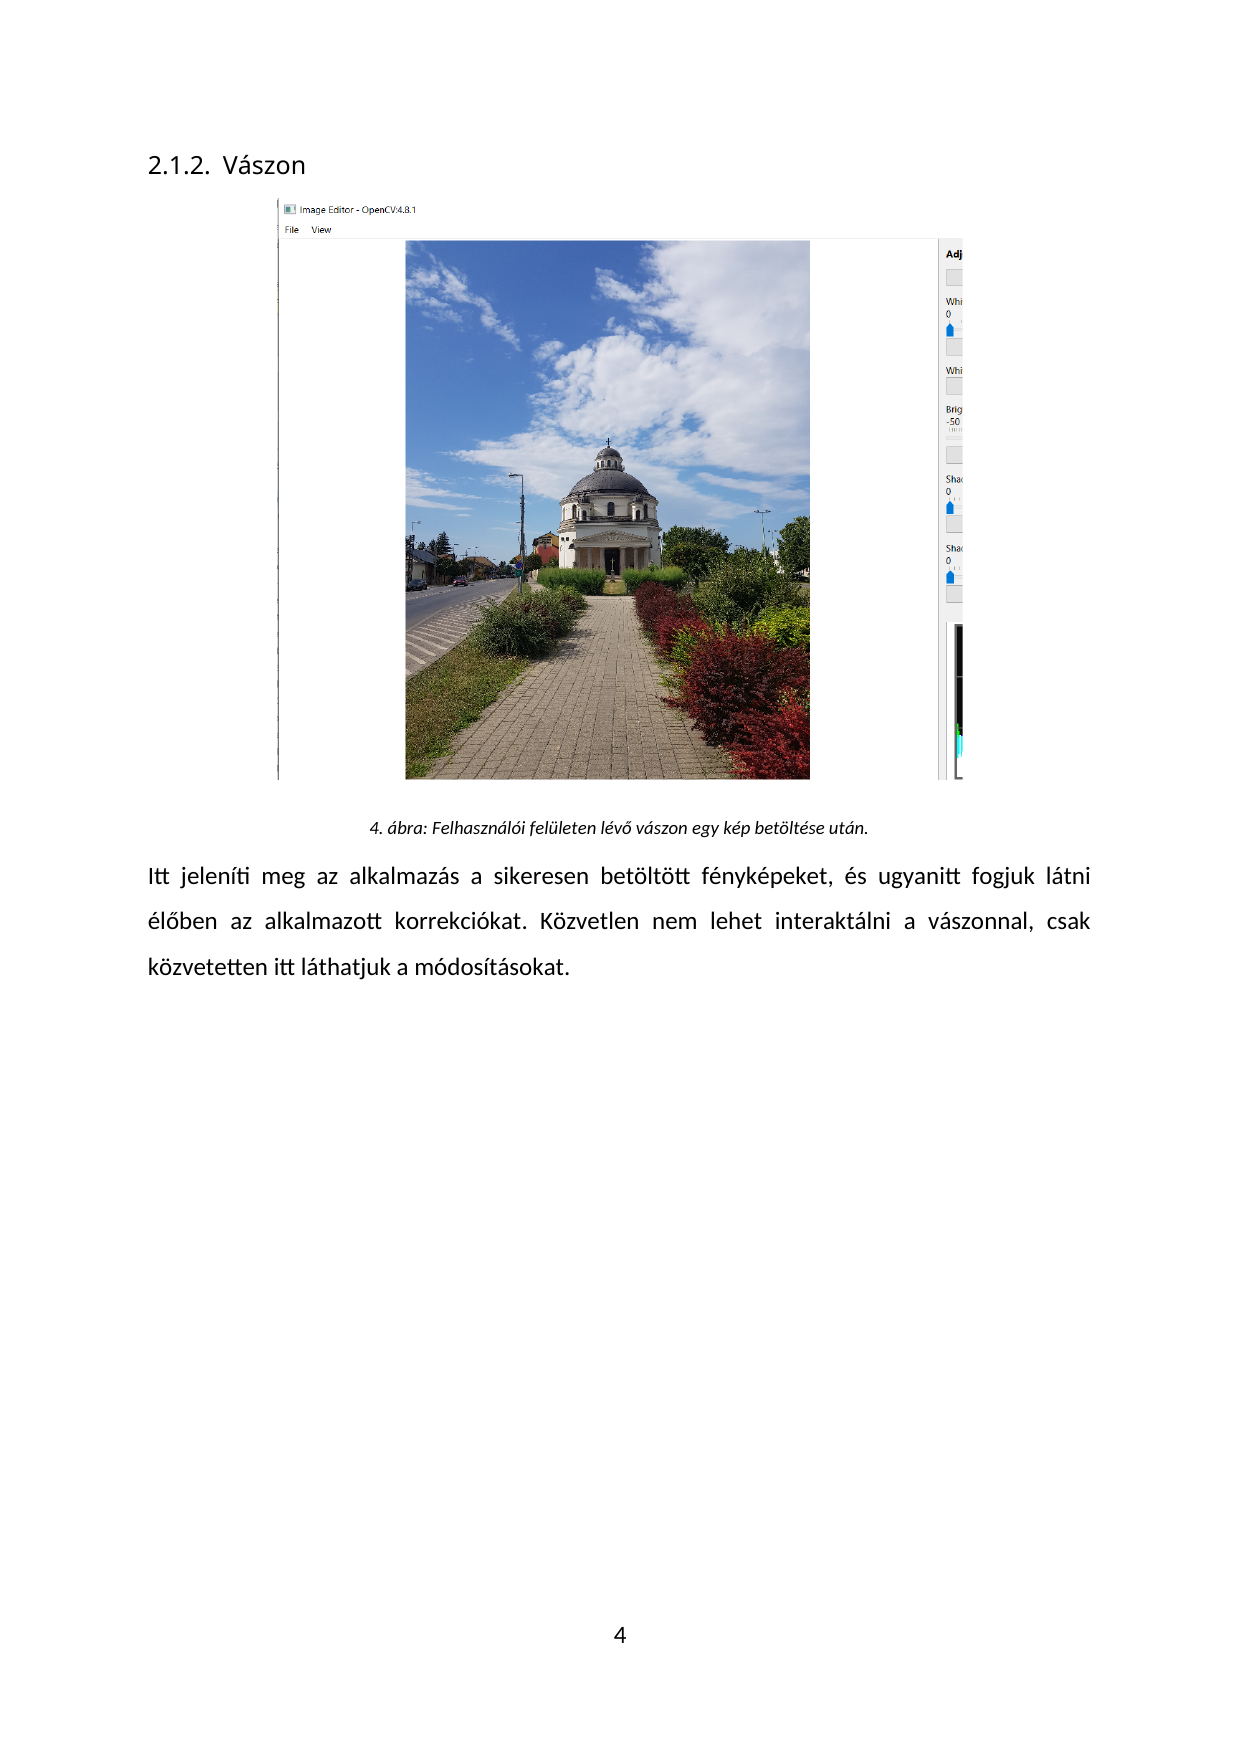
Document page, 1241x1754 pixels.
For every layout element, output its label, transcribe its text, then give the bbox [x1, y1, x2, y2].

subtitle Vászon [148, 148, 1092, 182]
text 4. ábra: Felhasználói felületen lévő vászon egy kép betöltése után. [148, 816, 1092, 839]
picture [277, 198, 963, 780]
text Itt jeleníti meg az alkalmazás a sikeresen betöltött fényképeket, és ugyanitt fogjuk látni élőben az alkalmazott korrekciókat. Közvetlen nem lehet interaktálni a vászonnal, csak közvetetten itt láthatjuk a módosításokat. [148, 860, 1092, 982]
